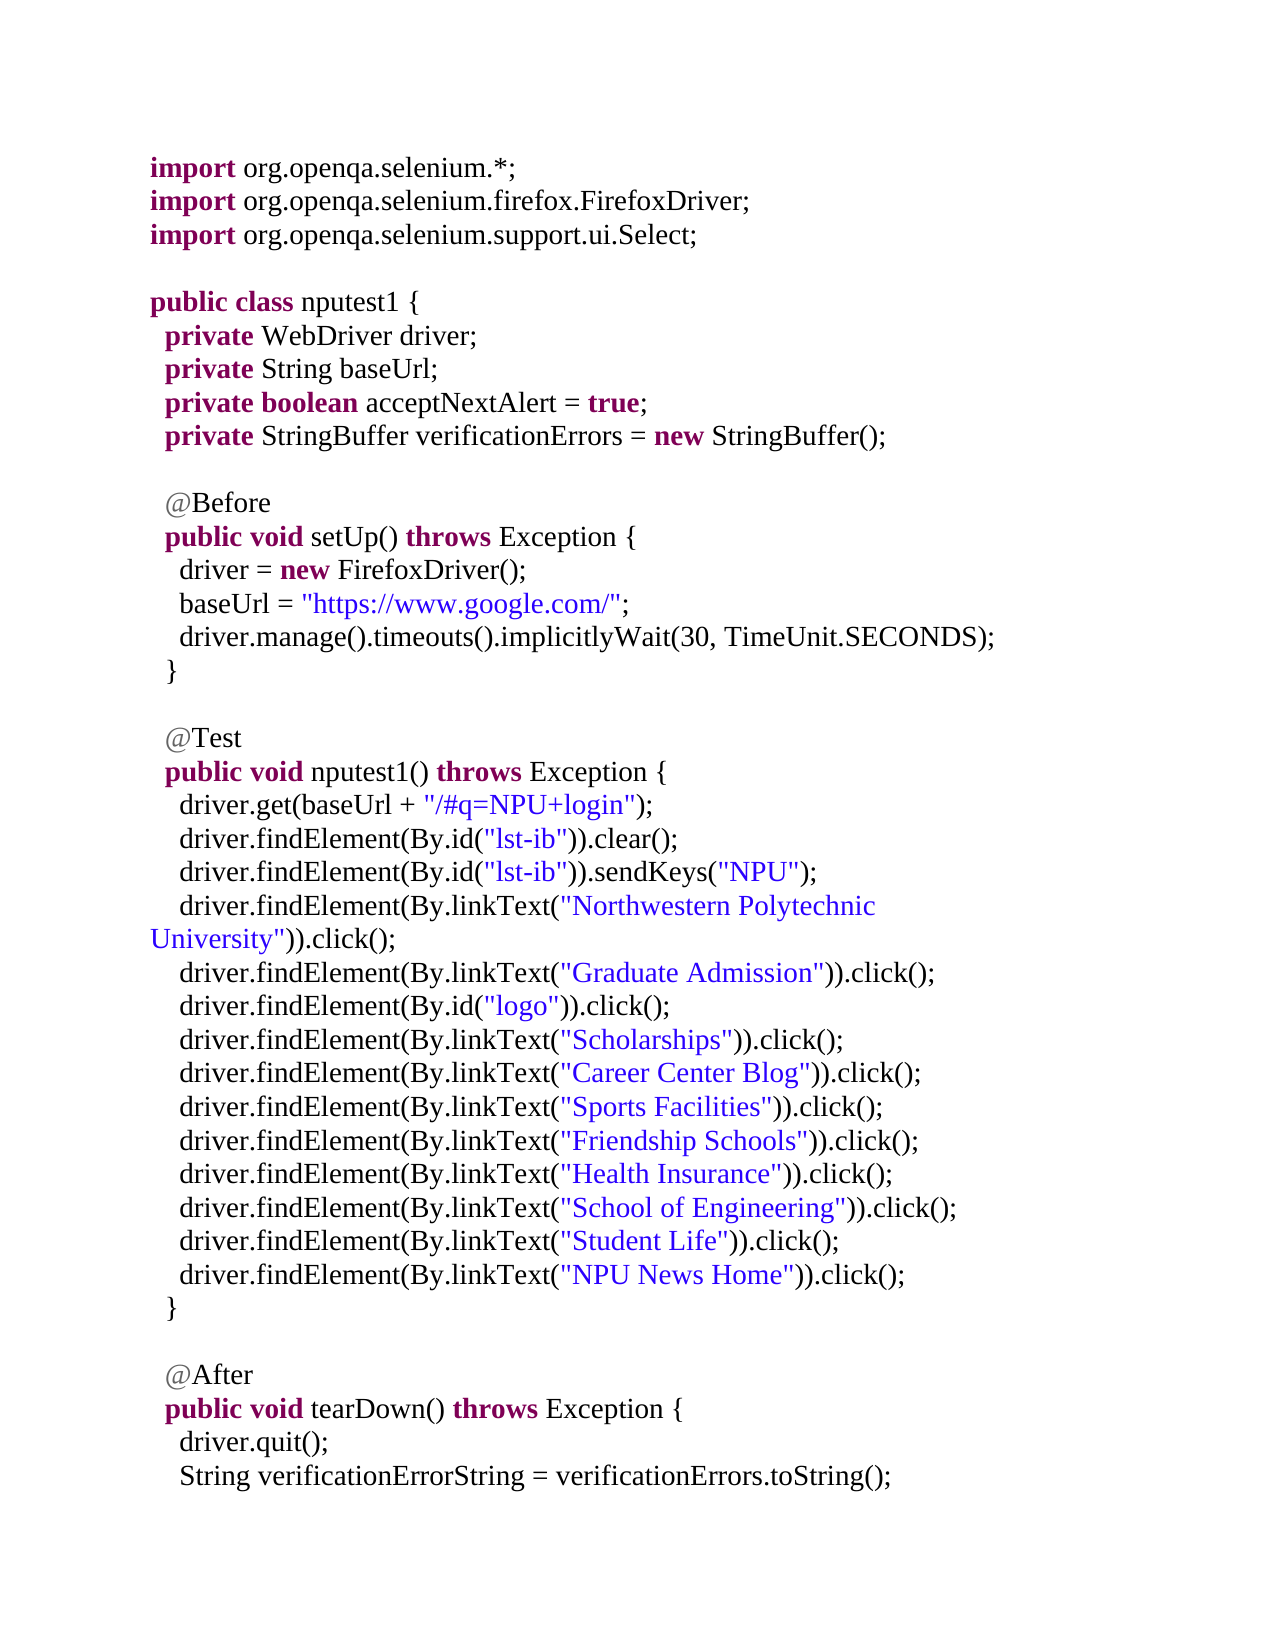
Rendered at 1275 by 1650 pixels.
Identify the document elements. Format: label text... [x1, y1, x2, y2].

text @Before [150, 485, 1125, 519]
text String verificationErrorString = verificationErrors.toString(); [150, 1458, 1125, 1492]
text } [150, 1290, 1125, 1324]
text public void nputest1() throws Exception { [150, 754, 1125, 787]
text import org.openqa.selenium.firefox.FirefoxDriver; [150, 183, 1125, 217]
text public void setUp() throws Exception { [150, 519, 1125, 552]
text driver.findElement(By.linkText("Scholarships")).click(); [150, 1022, 1125, 1056]
text @Test [150, 720, 1125, 754]
text driver.findElement(By.linkText("NPU News Home")).click(); [150, 1257, 1125, 1290]
text driver.findElement(By.id("lst-ib")).sendKeys("NPU"); [150, 854, 1125, 888]
text private StringBuffer verificationErrors = new StringBuffer(); [150, 418, 1125, 452]
text driver.findElement(By.id("lst-ib")).clear(); [150, 821, 1125, 854]
text driver.manage().timeouts().implicitlyWait(30, TimeUnit.SECONDS); [150, 619, 1125, 653]
text } [150, 653, 1125, 687]
text @After [150, 1357, 1125, 1391]
text public void tearDown() throws Exception { [150, 1391, 1125, 1424]
text driver.findElement(By.linkText("Student Life")).click(); [150, 1223, 1125, 1257]
text private WebDriver driver; [150, 318, 1125, 351]
text driver.findElement(By.linkText("Northwestern Polytechnic University")).click(); [150, 888, 1125, 955]
text driver.findElement(By.linkText("Health Insurance")).click(); [150, 1156, 1125, 1190]
text baseUrl = "https://www.google.com/"; [150, 586, 1125, 619]
text driver = new FirefoxDriver(); [150, 552, 1125, 586]
text private boolean acceptNextAlert = true; [150, 385, 1125, 418]
text driver.get(baseUrl + "/#q=NPU+login"); [150, 787, 1125, 821]
text driver.findElement(By.linkText("Graduate Admission")).click(); [150, 955, 1125, 988]
text import org.openqa.selenium.*; [150, 150, 1125, 183]
text driver.findElement(By.linkText("School of Engineering")).click(); [150, 1190, 1125, 1223]
text private String baseUrl; [150, 351, 1125, 385]
text driver.findElement(By.linkText("Career Center Blog")).click(); [150, 1056, 1125, 1089]
text driver.quit(); [150, 1424, 1125, 1458]
text driver.findElement(By.id("logo")).click(); [150, 988, 1125, 1022]
text import org.openqa.selenium.support.ui.Select; [150, 217, 1125, 251]
text public class nputest1 { [150, 284, 1125, 318]
text driver.findElement(By.linkText("Sports Facilities")).click(); [150, 1089, 1125, 1123]
text driver.findElement(By.linkText("Friendship Schools")).click(); [150, 1123, 1125, 1156]
